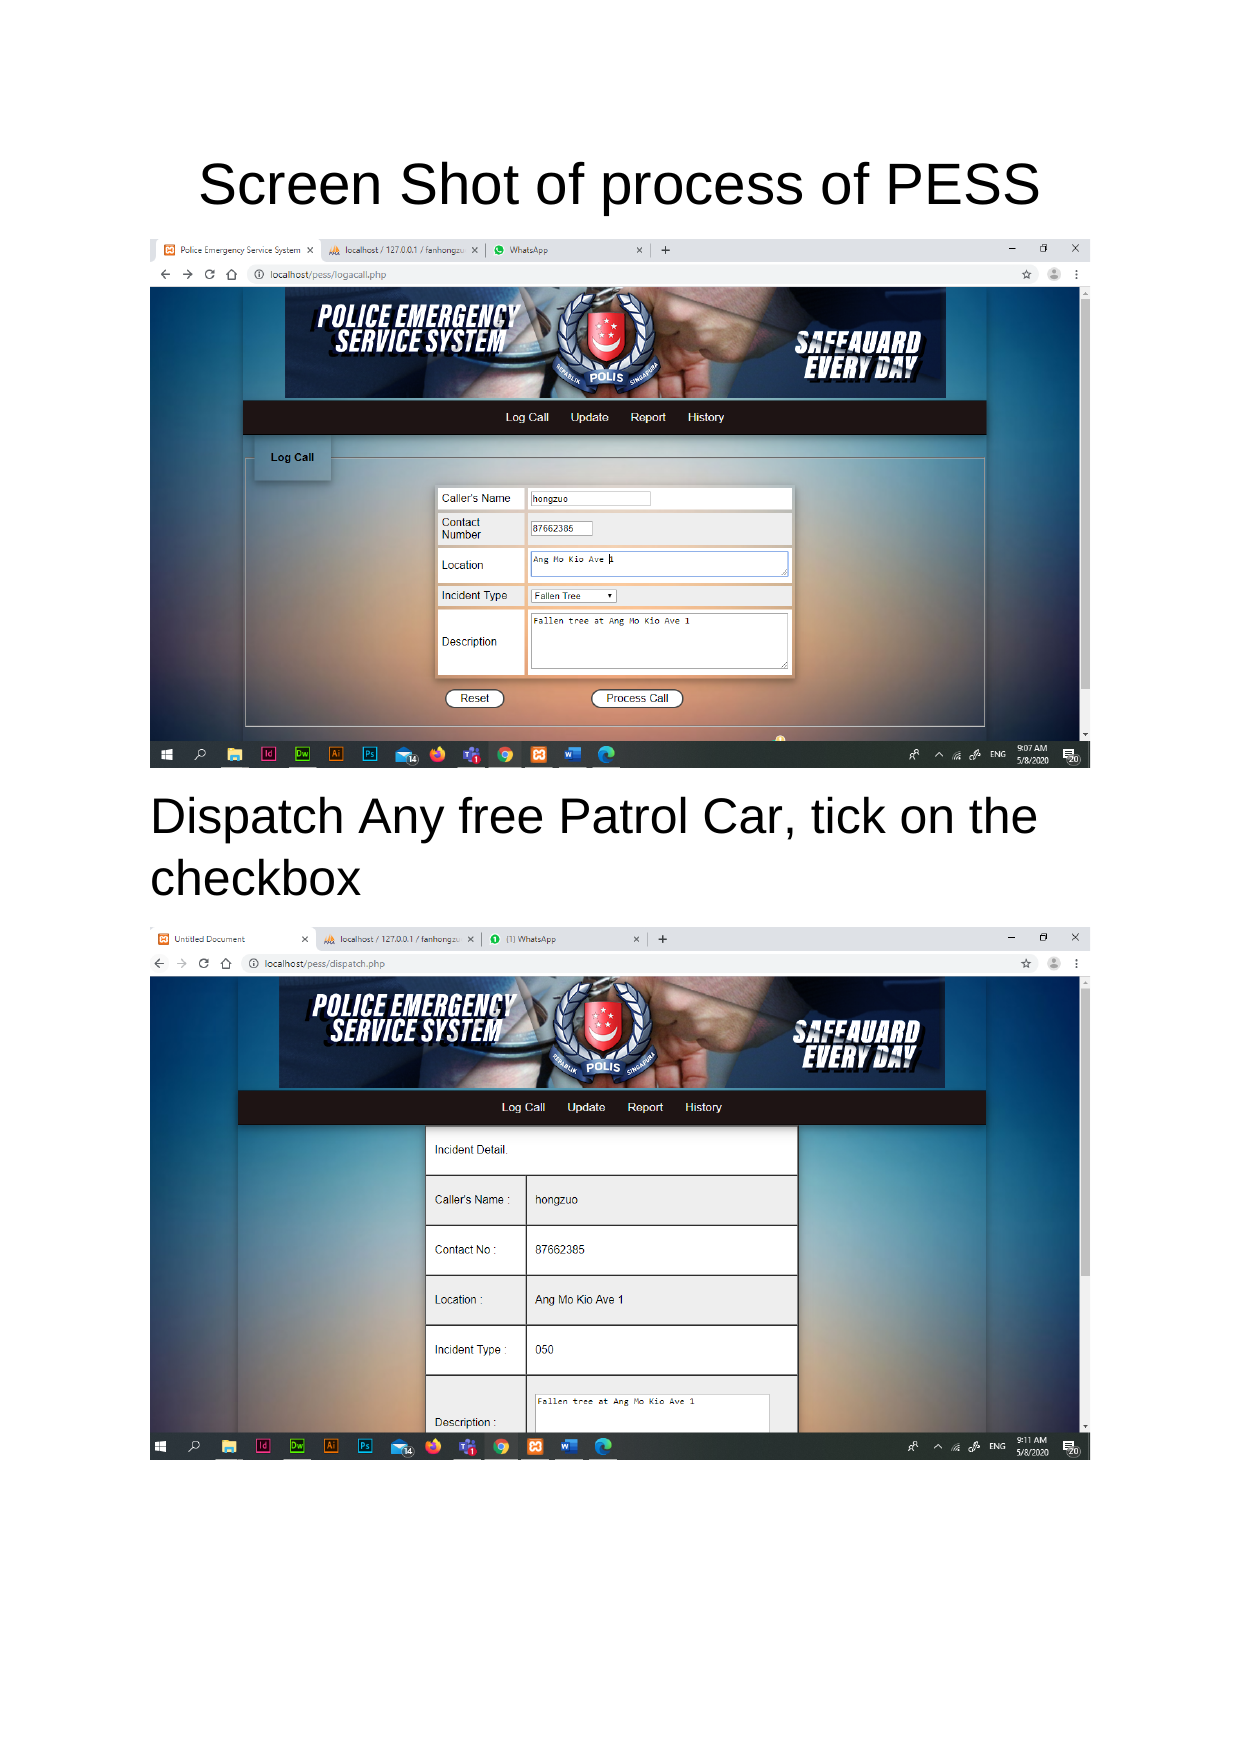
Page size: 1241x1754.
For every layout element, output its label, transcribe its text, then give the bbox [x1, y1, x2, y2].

picture [150, 239, 1091, 768]
text Screen Shot of process of PESS [150, 150, 1090, 217]
picture [150, 927, 1091, 1460]
text Dispatch Any free Patrol Car, tick on the checkbox [150, 787, 1090, 906]
